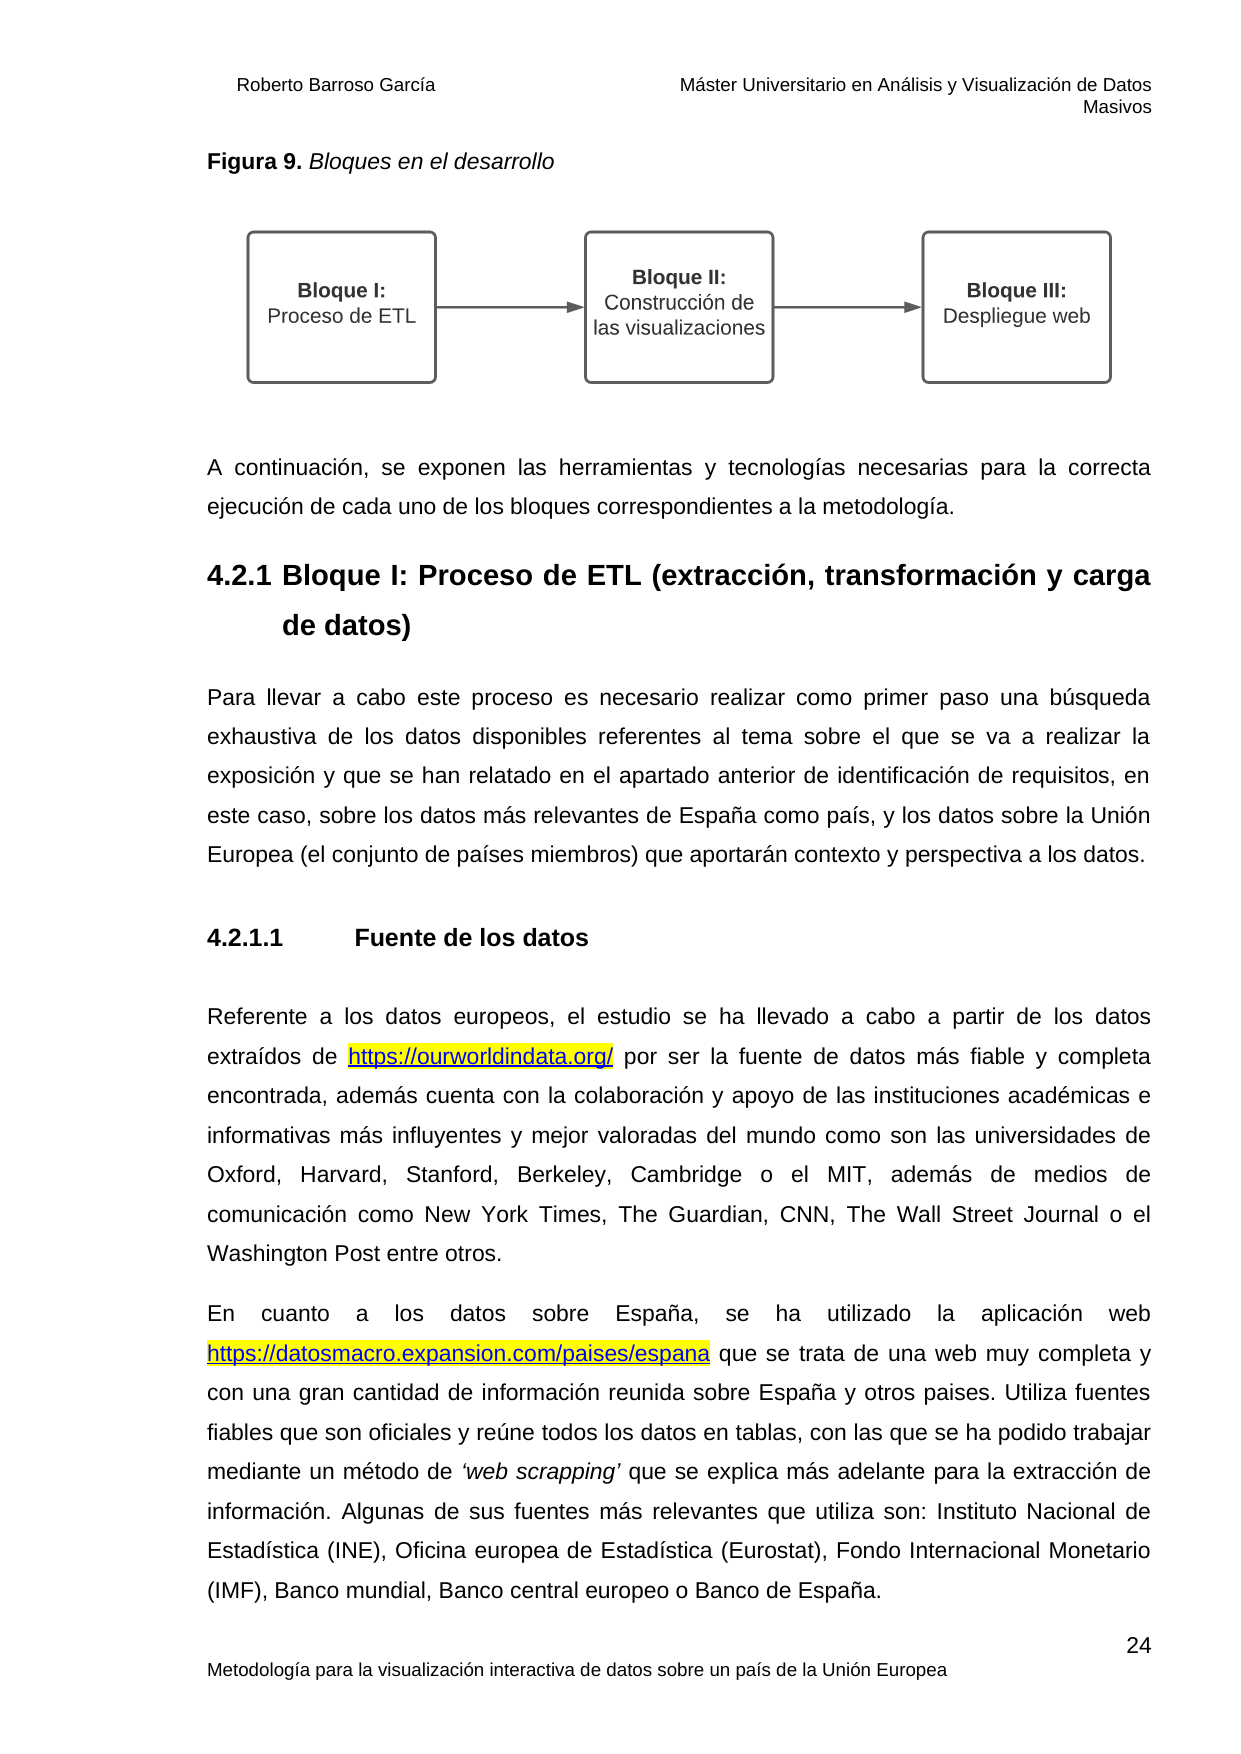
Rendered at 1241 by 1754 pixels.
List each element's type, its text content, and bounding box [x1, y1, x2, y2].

subtitle Fuente de los datos [207, 922, 1152, 951]
text Para llevar a cabo este proceso es necesario realizar como primer paso una búsqueda exhaustiva de los datos disponibles referentes al tema sobre el que se va a realizar la exposición y que se han relatado en el apartado anterior de identificación de requisitos, en este caso, sobre los datos más relevantes de España como país, y los datos sobre la Unión Europea (el conjunto de países miembros) que aportarán contexto y perspectiva a los datos. [207, 683, 1152, 868]
text Figura 9. Bloques en el desarrollo [207, 148, 1152, 174]
picture [210, 195, 1148, 420]
text Referente a los datos europeos, el estudio se ha llevado a cabo a partir de los datos extraídos de https://ourworldindata.org/ por ser la fuente de datos más fiable y completa encontrada, además cuenta con la colaboración y apoyo de las instituciones académicas e informativas más influyentes y mejor valoradas del mundo como son las universidades de Oxford, Harvard, Stanford, Berkeley, Cambridge o el MIT, además de medios de comunicación como New York Times, The Guardian, CNN, The Wall Street Journal o el Washington Post entre otros. [207, 1003, 1152, 1266]
text En cuanto a los datos sobre España, se ha utilizado la aplicación web https://datosmacro.expansion.com/paises/espana que se trata de una web muy completa y con una gran cantidad de información reunida sobre España y otros paises. Utiliza fuentes fiables que son oficiales y reúne todos los datos en tablas, con las que se ha podido trabajar mediante un método de ‘web scrapping’ que se explica más adelante para la extracción de información. Algunas de sus fuentes más relevantes que utiliza son: Instituto Nacional de Estadística (INE), Oficina europea de Estadística (Eurostat), Fondo Internacional Monetario (IMF), Banco mundial, Banco central europeo o Banco de España. [207, 1300, 1152, 1603]
text A continuación, se exponen las herramientas y tecnologías necesarias para la correcta ejecución de cada uno de los bloques correspondientes a la metodología. [207, 454, 1152, 520]
subtitle Bloque I: Proceso de ETL (extracción, transformación y carga de datos) [207, 558, 1152, 642]
